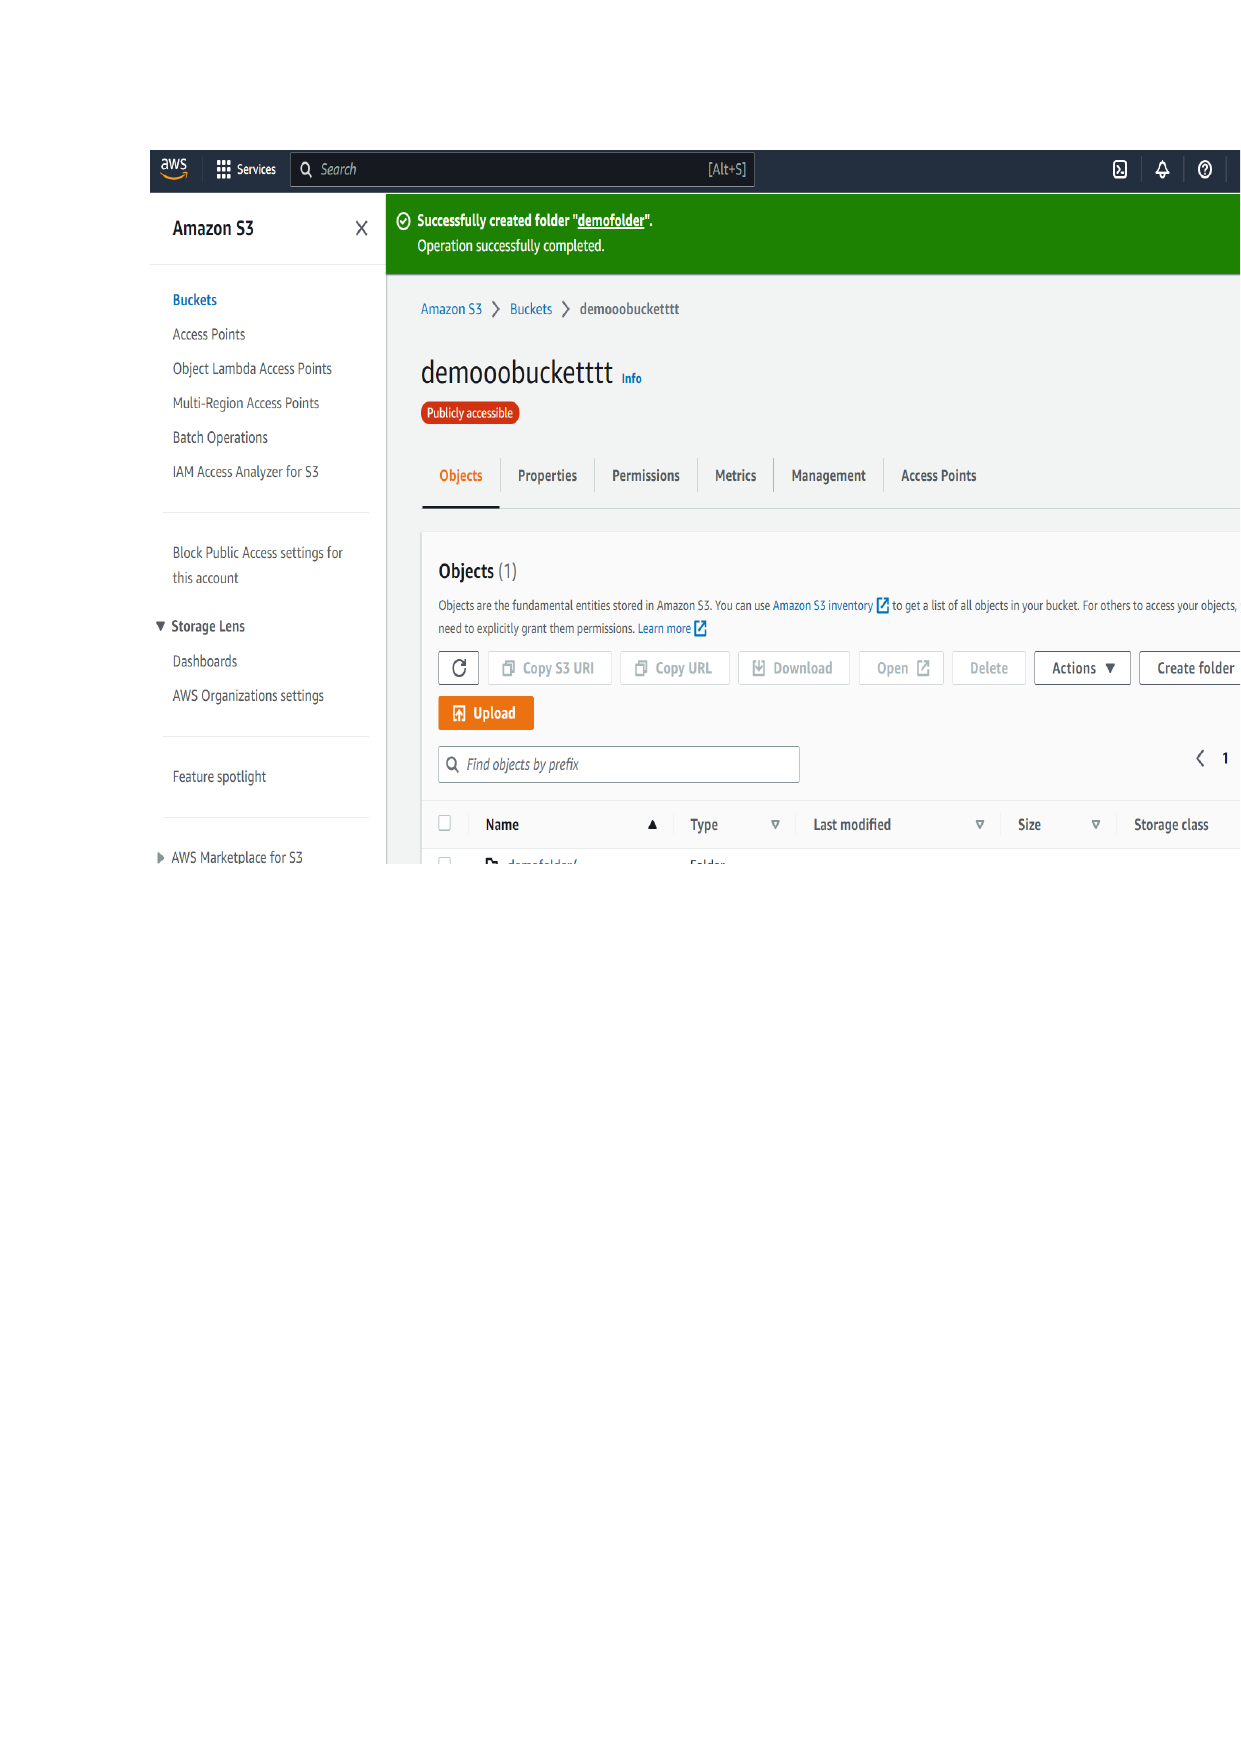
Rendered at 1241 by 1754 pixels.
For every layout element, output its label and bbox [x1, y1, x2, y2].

picture [150, 150, 1241, 864]
